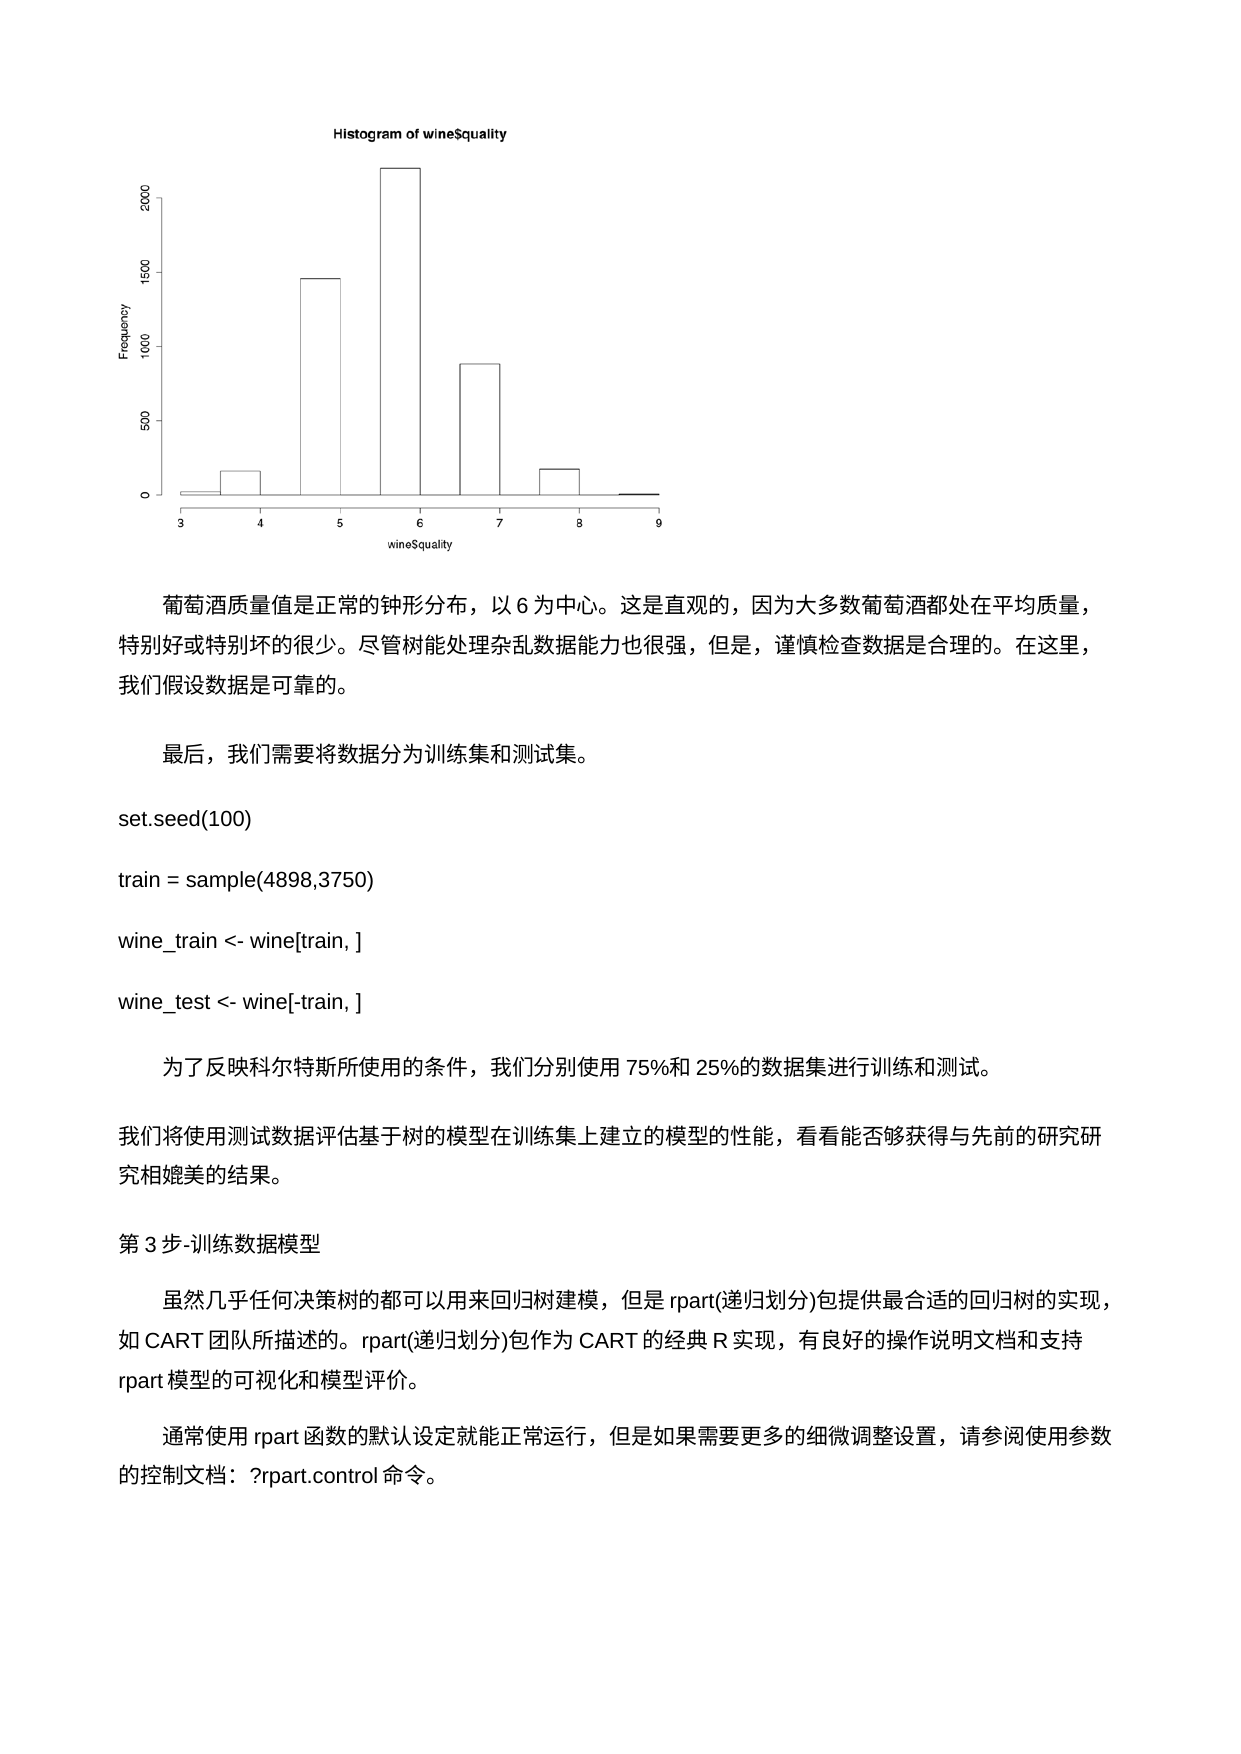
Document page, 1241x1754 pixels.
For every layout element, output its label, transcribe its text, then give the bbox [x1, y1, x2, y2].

picture [118, 124, 699, 553]
text wine_train <- wine[train, ] [118, 928, 1122, 953]
text 我们将使用测试数据评估基于树的模型在训练集上建立的模型的性能，看看能否够获得与先前的研究研究相媲美的结果。 [118, 1119, 1122, 1190]
text train = sample(4898,3750) [118, 867, 1122, 892]
text 葡萄酒质量值是正常的钟形分布，以6为中心。这是直观的，因为大多数葡萄酒都处在平均质量，特别好或特别坏的很少。尽管树能处理杂乱数据能力也很强，但是，谨慎检查数据是合理的。在这里，我们假设数据是可靠的。 [118, 588, 1122, 699]
text 通常使用rpart函数的默认设定就能正常运行，但是如果需要更多的细微调整设置，请参阅使用参数的控制文档：?rpart.control命令。 [118, 1419, 1122, 1490]
text set.seed(100) [118, 806, 1122, 831]
text 最后，我们需要将数据分为训练集和测试集。 [118, 737, 1122, 768]
text wine_test <- wine[-train, ] [118, 989, 1122, 1014]
text 虽然几乎任何决策树的都可以用来回归树建模，但是rpart(递归划分)包提供最合适的回归树的实现，如CART团队所描述的。rpart(递归划分)包作为CART的经典R实现，有良好的操作说明文档和支持rpart模型的可视化和模型评价。 [118, 1283, 1122, 1394]
text 第3步-训练数据模型 [118, 1227, 1122, 1259]
text 为了反映科尔特斯所使用的条件，我们分别使用75%和25%的数据集进行训练和测试。 [118, 1049, 1122, 1081]
